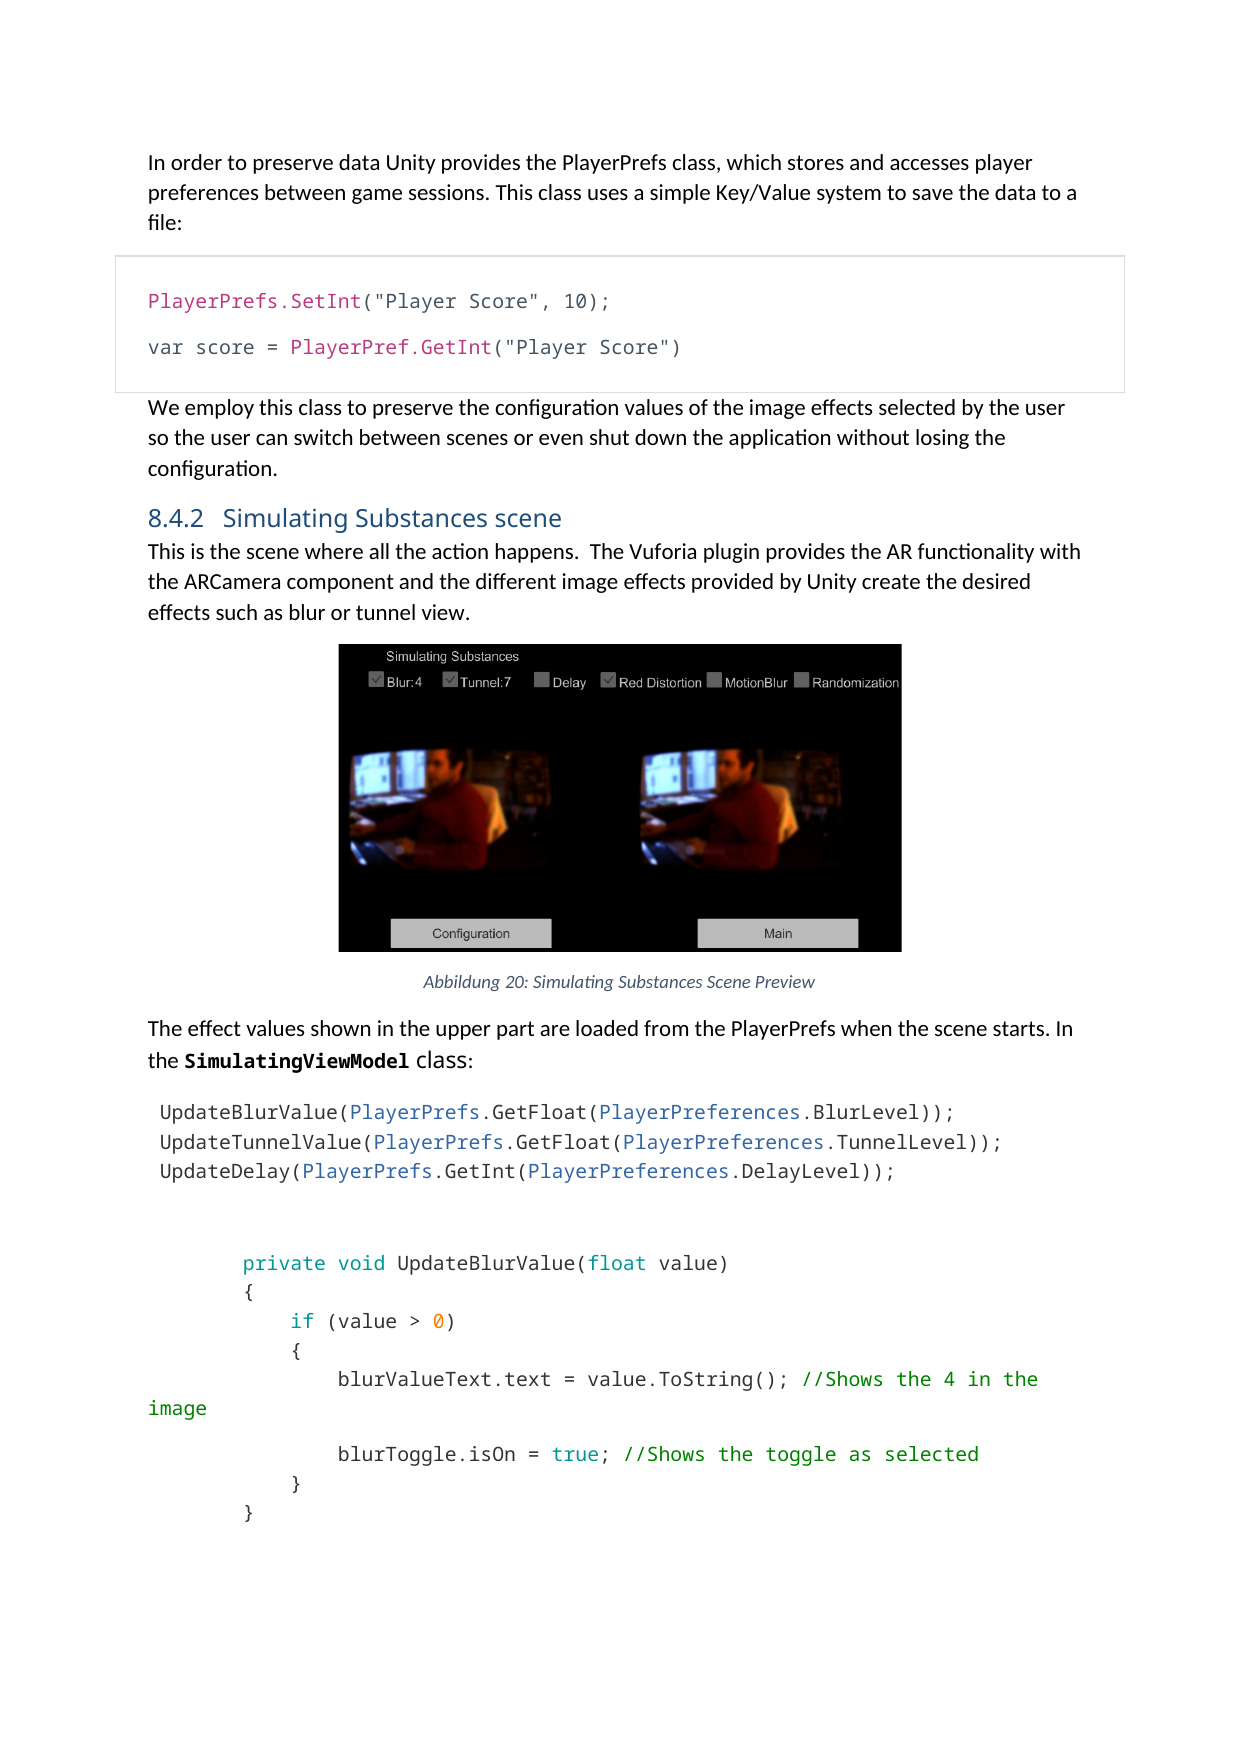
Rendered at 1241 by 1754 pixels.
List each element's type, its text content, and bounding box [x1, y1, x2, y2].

text PlayerPrefs.SetInt("Player Score", 10); [116, 257, 1124, 301]
text blurToggle.isOn = true; //Shows the toggle as selected } } [148, 1440, 1093, 1525]
subtitle Simulating Substances scene [148, 501, 1093, 534]
text We employ this class to preserve the configuration values of the image effects selected by the user so the user can switch between scenes or even shut down the application without losing the configuration. [148, 393, 1093, 482]
text private void UpdateBlurValue(float value) { if (value > 0) { blurValueText.text = value.ToString(); //Shows the 4 in the image [148, 1249, 1093, 1421]
text var score = PlayerPref.GetInt("Player Score") [116, 301, 1124, 392]
text In order to preserve data Unity provides the PlayerPrefs class, which stores and accesses player preferences between game sessions. This class uses a simple Key/Value system to save the data to a file: [148, 148, 1093, 236]
text This is the scene where all the action happens. The Vuforia plugin provides the AR functionality with the ARCamera component and the different image effects provided by Unity create the desired effects such as blur or tunnel view. [148, 537, 1093, 626]
text Abbildung 20: Simulating Substances Scene Preview [148, 970, 1093, 993]
picture [338, 644, 902, 952]
text The effect values shown in the upper part are loaded from the PlayerPrefs when the scene starts. In the SimulatingViewModel class: [148, 1014, 1093, 1076]
text UpdateBlurValue(PlayerPrefs.GetFloat(PlayerPreferences.BlurLevel)); UpdateTunnelValue(PlayerPrefs.GetFloat(PlayerPreferences.TunnelLevel)); UpdateDelay(PlayerPrefs.GetInt(PlayerPreferences.DelayLevel)); [148, 1095, 1093, 1184]
